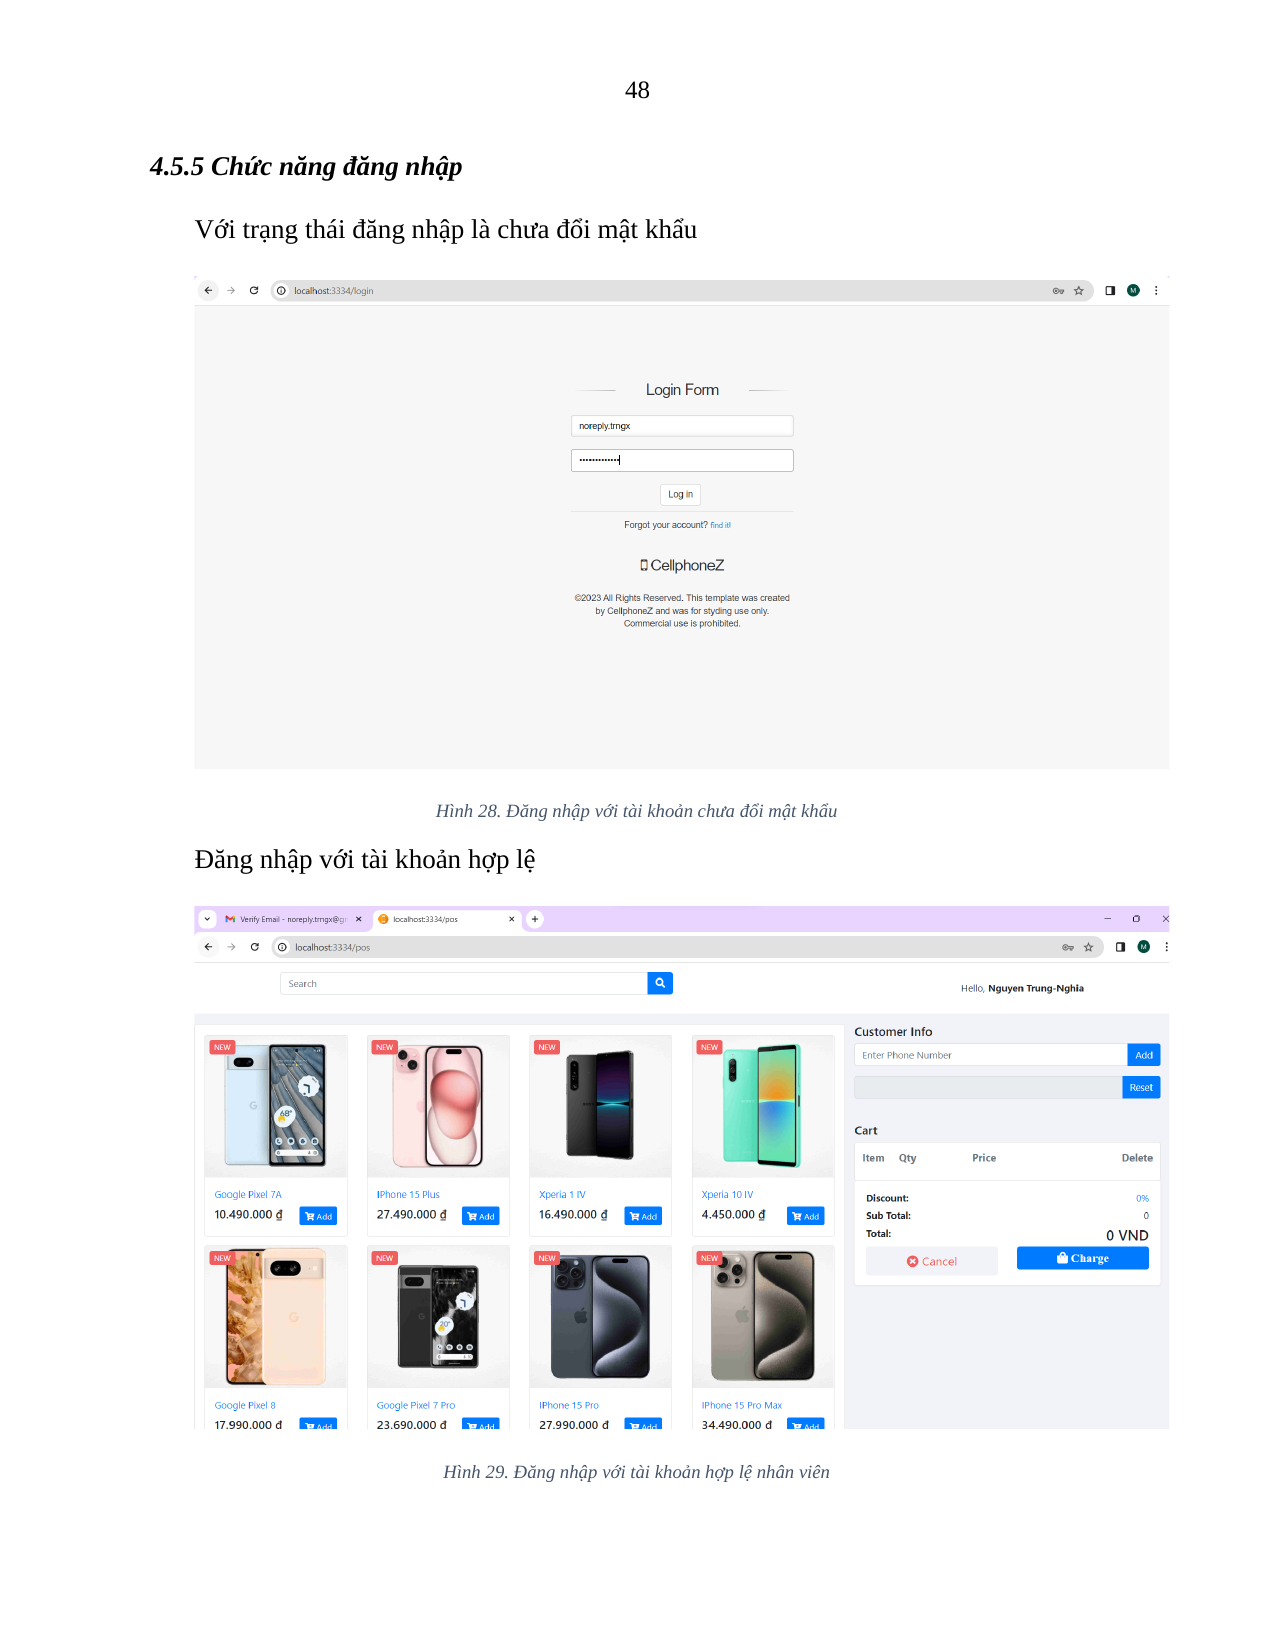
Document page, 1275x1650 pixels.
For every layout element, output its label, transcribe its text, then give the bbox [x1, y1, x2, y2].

text Với trạng thái đăng nhập là chưa đổi mật khẩu [150, 213, 1125, 244]
text 4.5.5 Chức năng đăng nhập [150, 150, 1125, 181]
picture [194, 276, 1170, 769]
text Đăng nhập với tài khoản hợp lệ [150, 843, 1125, 874]
picture [194, 906, 1170, 1429]
